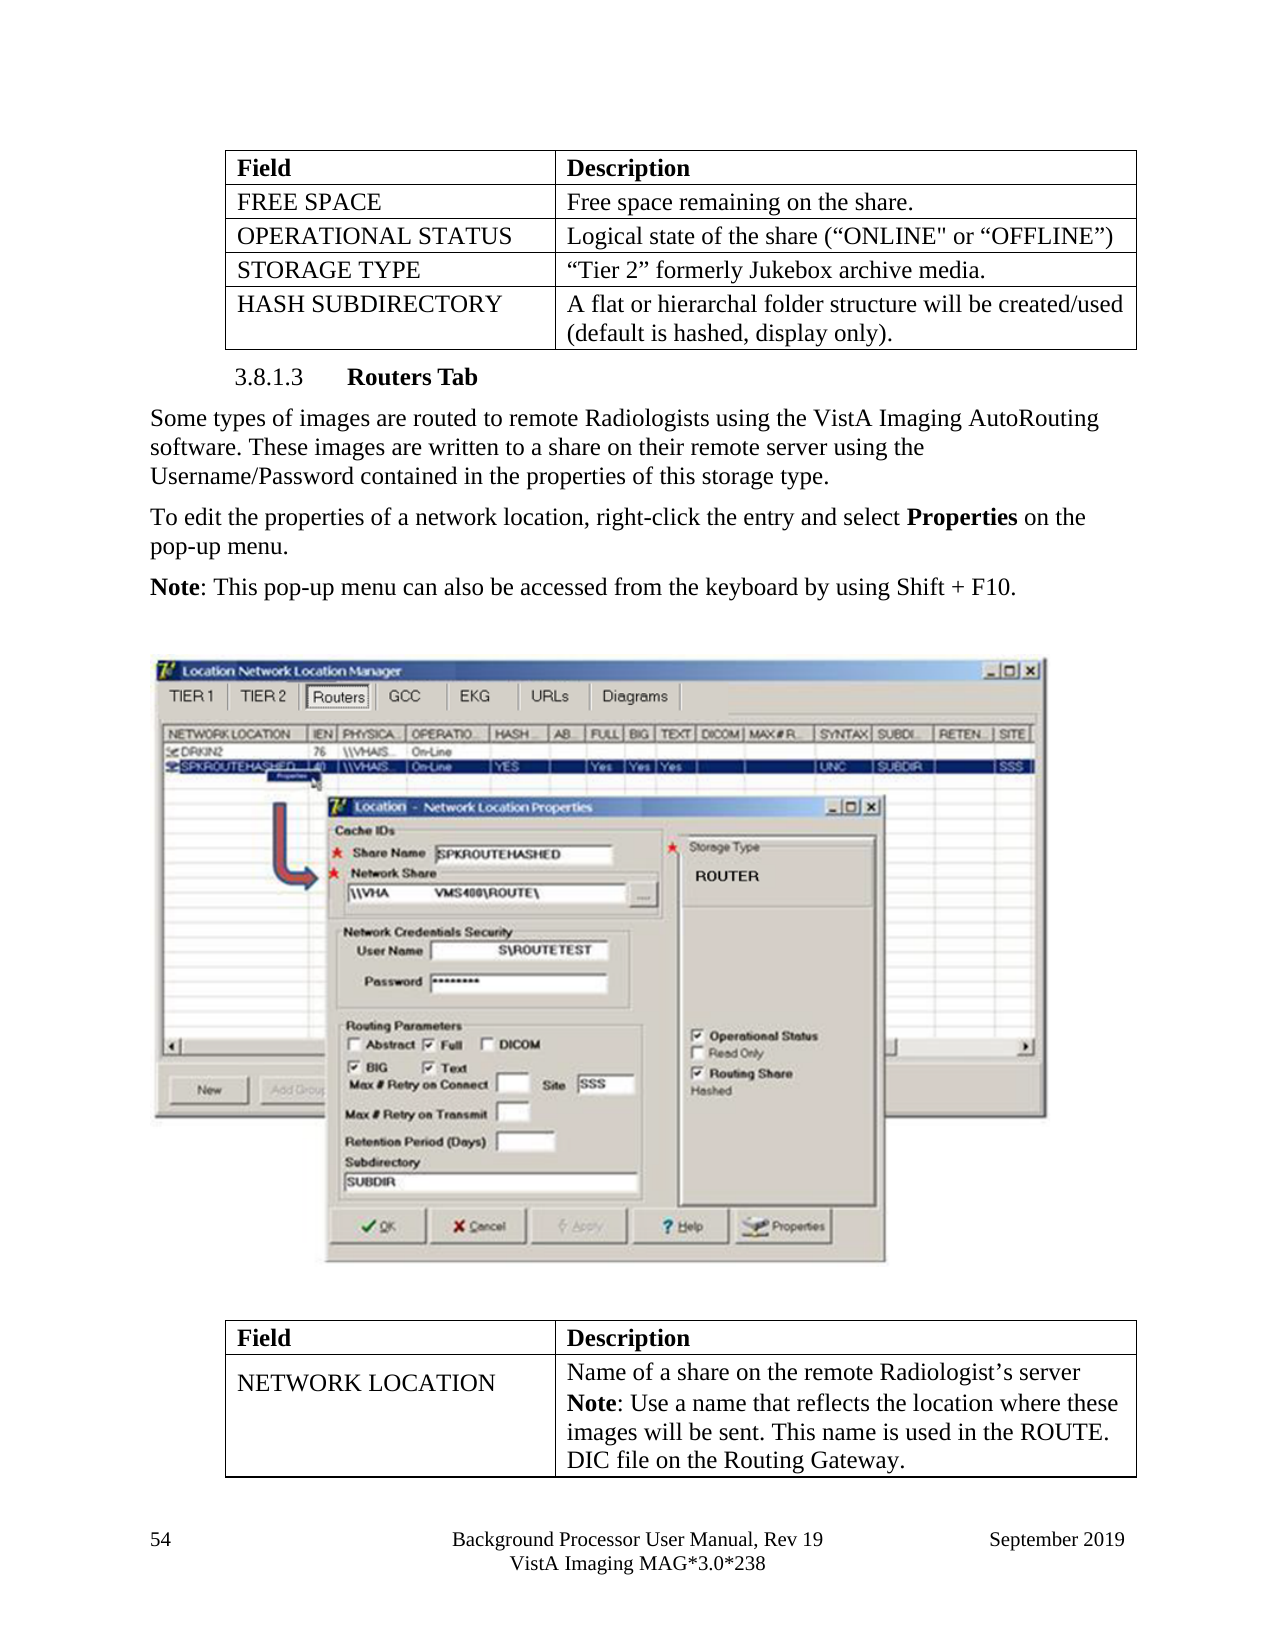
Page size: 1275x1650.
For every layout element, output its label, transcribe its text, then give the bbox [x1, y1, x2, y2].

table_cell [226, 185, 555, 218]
subtitle Routers Tab [234, 362, 1125, 391]
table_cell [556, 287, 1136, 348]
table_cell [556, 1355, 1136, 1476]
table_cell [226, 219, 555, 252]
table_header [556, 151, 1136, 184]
text Some types of images are routed to remote Radiologists using the VistA Imaging AutoRouting software. These images are written to a share on their remote server using the Username/Password contained in the properties of this storage type. [150, 403, 1125, 489]
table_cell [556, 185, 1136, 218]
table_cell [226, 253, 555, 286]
text Note: This pop-up menu can also be accessed from the keyboard by using Shift + F10. [150, 572, 1125, 601]
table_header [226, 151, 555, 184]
picture [150, 654, 1050, 1267]
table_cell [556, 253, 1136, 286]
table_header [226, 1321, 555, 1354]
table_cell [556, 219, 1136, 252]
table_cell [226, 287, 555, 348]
text To edit the properties of a network location, right-click the entry and select Properties on the pop-up menu. [150, 502, 1125, 559]
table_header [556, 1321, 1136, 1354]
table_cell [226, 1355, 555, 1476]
